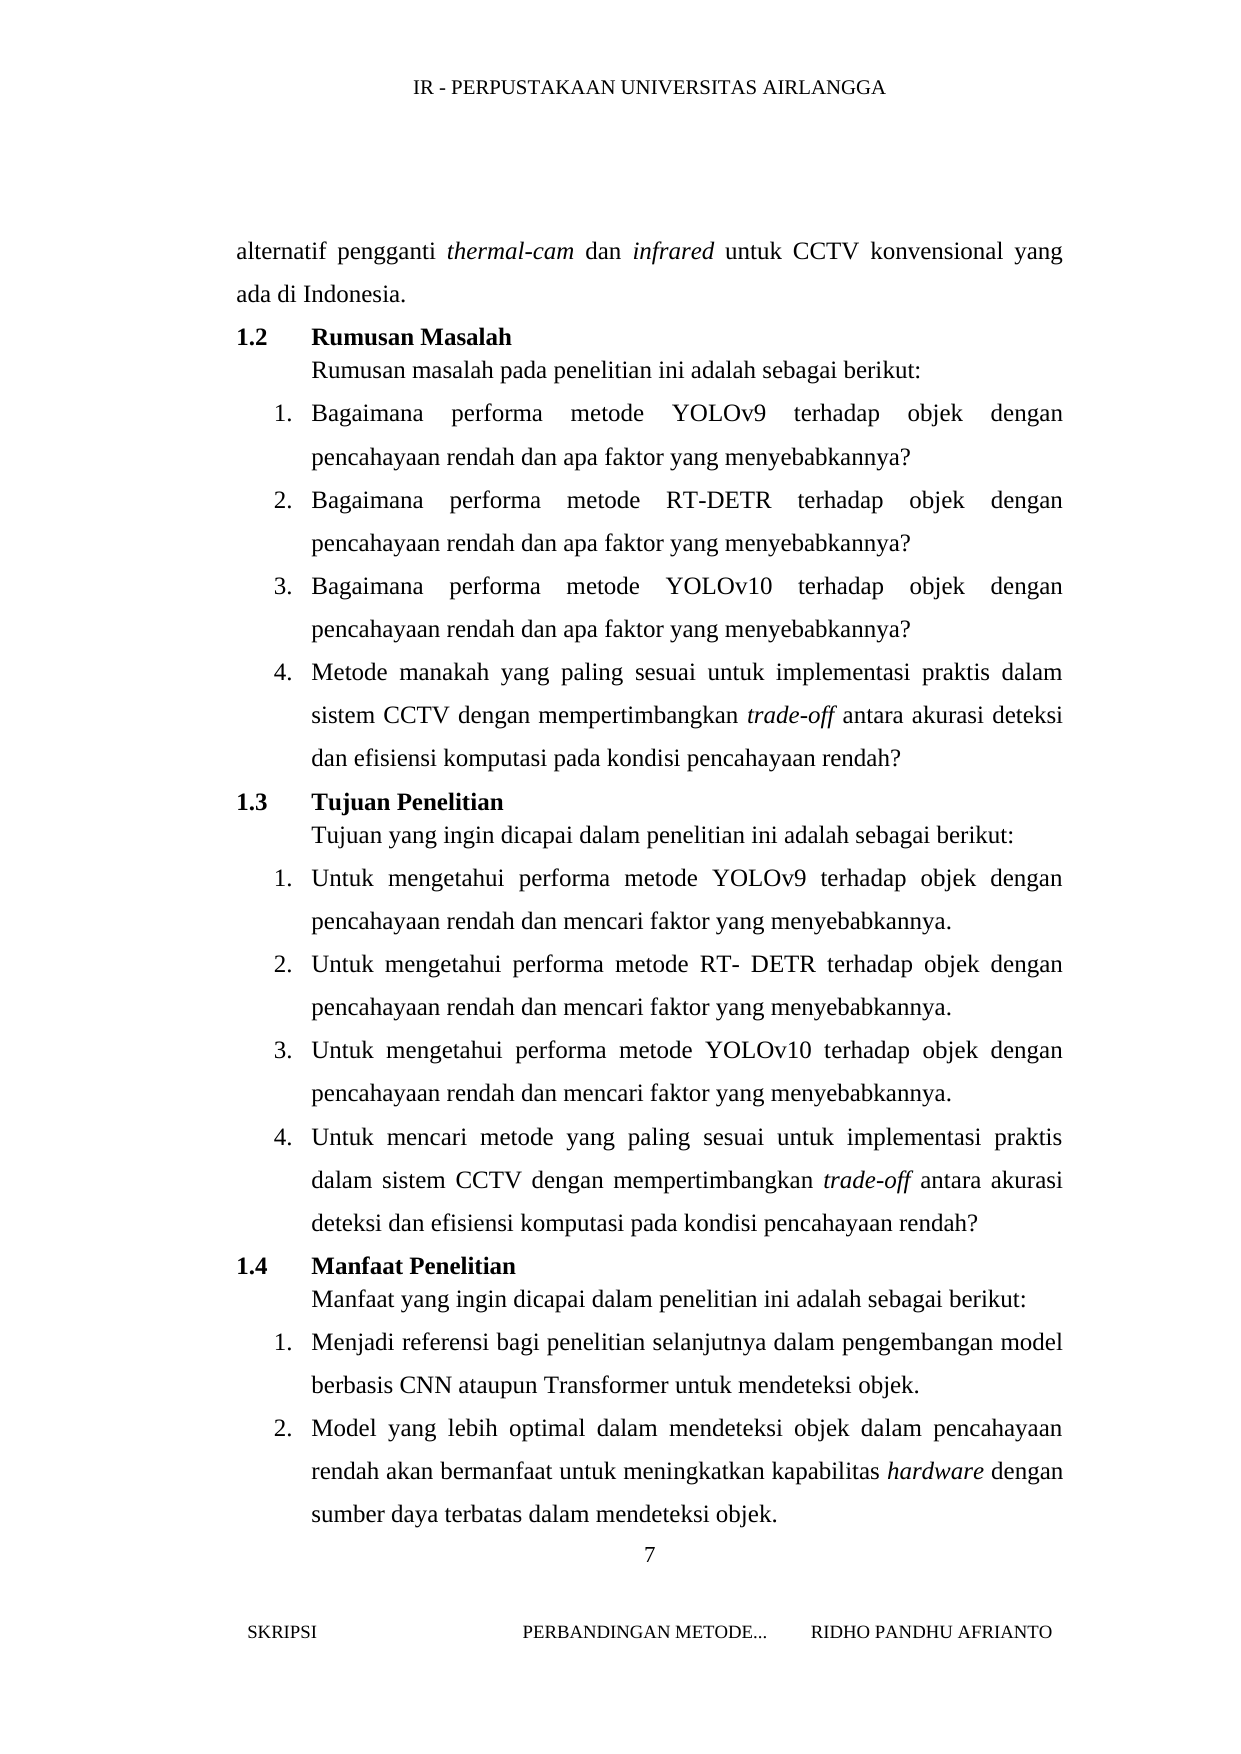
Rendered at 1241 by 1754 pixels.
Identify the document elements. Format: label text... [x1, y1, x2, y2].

list Untuk mencari metode yang paling sesuai untuk implementasi praktis dalam sistem CCTV dengan mempertimbangkan trade-off antara akurasi deteksi dan efisiensi komputasi pada kondisi pencahayaan rendah? [274, 1122, 1063, 1237]
list Untuk mengetahui performa metode YOLOv10 terhadap objek dengan pencahayaan rendah dan mencari faktor yang menyebabkannya. [274, 1035, 1063, 1107]
text Manfaat yang ingin dicapai dalam penelitian ini adalah sebagai berikut: [236, 1284, 1063, 1313]
text Tujuan yang ingin dicapai dalam penelitian ini adalah sebagai berikut: [236, 820, 1063, 848]
list Model yang lebih optimal dalam mendeteksi objek dalam pencahayaan rendah akan bermanfaat untuk meningkatkan kapabilitas hardware dengan sumber daya terbatas dalam mendeteksi objek. [274, 1413, 1063, 1528]
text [236, 236, 1063, 308]
list Menjadi referensi bagi penelitian selanjutnya dalam pengembangan model berbasis CNN ataupun Transformer untuk mendeteksi objek. [274, 1327, 1063, 1399]
subtitle 1.2 Rumusan Masalah [236, 322, 1063, 351]
list Untuk mengetahui performa metode RT- DETR terhadap objek dengan pencahayaan rendah dan mencari faktor yang menyebabkannya. [274, 949, 1063, 1021]
subtitle 1.4 Manfaat Penelitian [236, 1251, 1063, 1280]
subtitle 1.3 Tujuan Penelitian [236, 787, 1063, 815]
list Bagaimana performa metode YOLOv10 terhadap objek dengan pencahayaan rendah dan apa faktor yang menyebabkannya? [274, 571, 1063, 643]
list Bagaimana performa metode RT-DETR terhadap objek dengan pencahayaan rendah dan apa faktor yang menyebabkannya? [274, 485, 1063, 557]
text Rumusan masalah pada penelitian ini adalah sebagai berikut: [236, 355, 1063, 384]
list Untuk mengetahui performa metode YOLOv9 terhadap objek dengan pencahayaan rendah dan mencari faktor yang menyebabkannya. [274, 863, 1063, 935]
list Bagaimana performa metode YOLOv9 terhadap objek dengan pencahayaan rendah dan apa faktor yang menyebabkannya? [274, 398, 1063, 470]
list Metode manakah yang paling sesuai untuk implementasi praktis dalam sistem CCTV dengan mempertimbangkan trade-off antara akurasi deteksi dan efisiensi komputasi pada kondisi pencahayaan rendah? [274, 657, 1063, 772]
